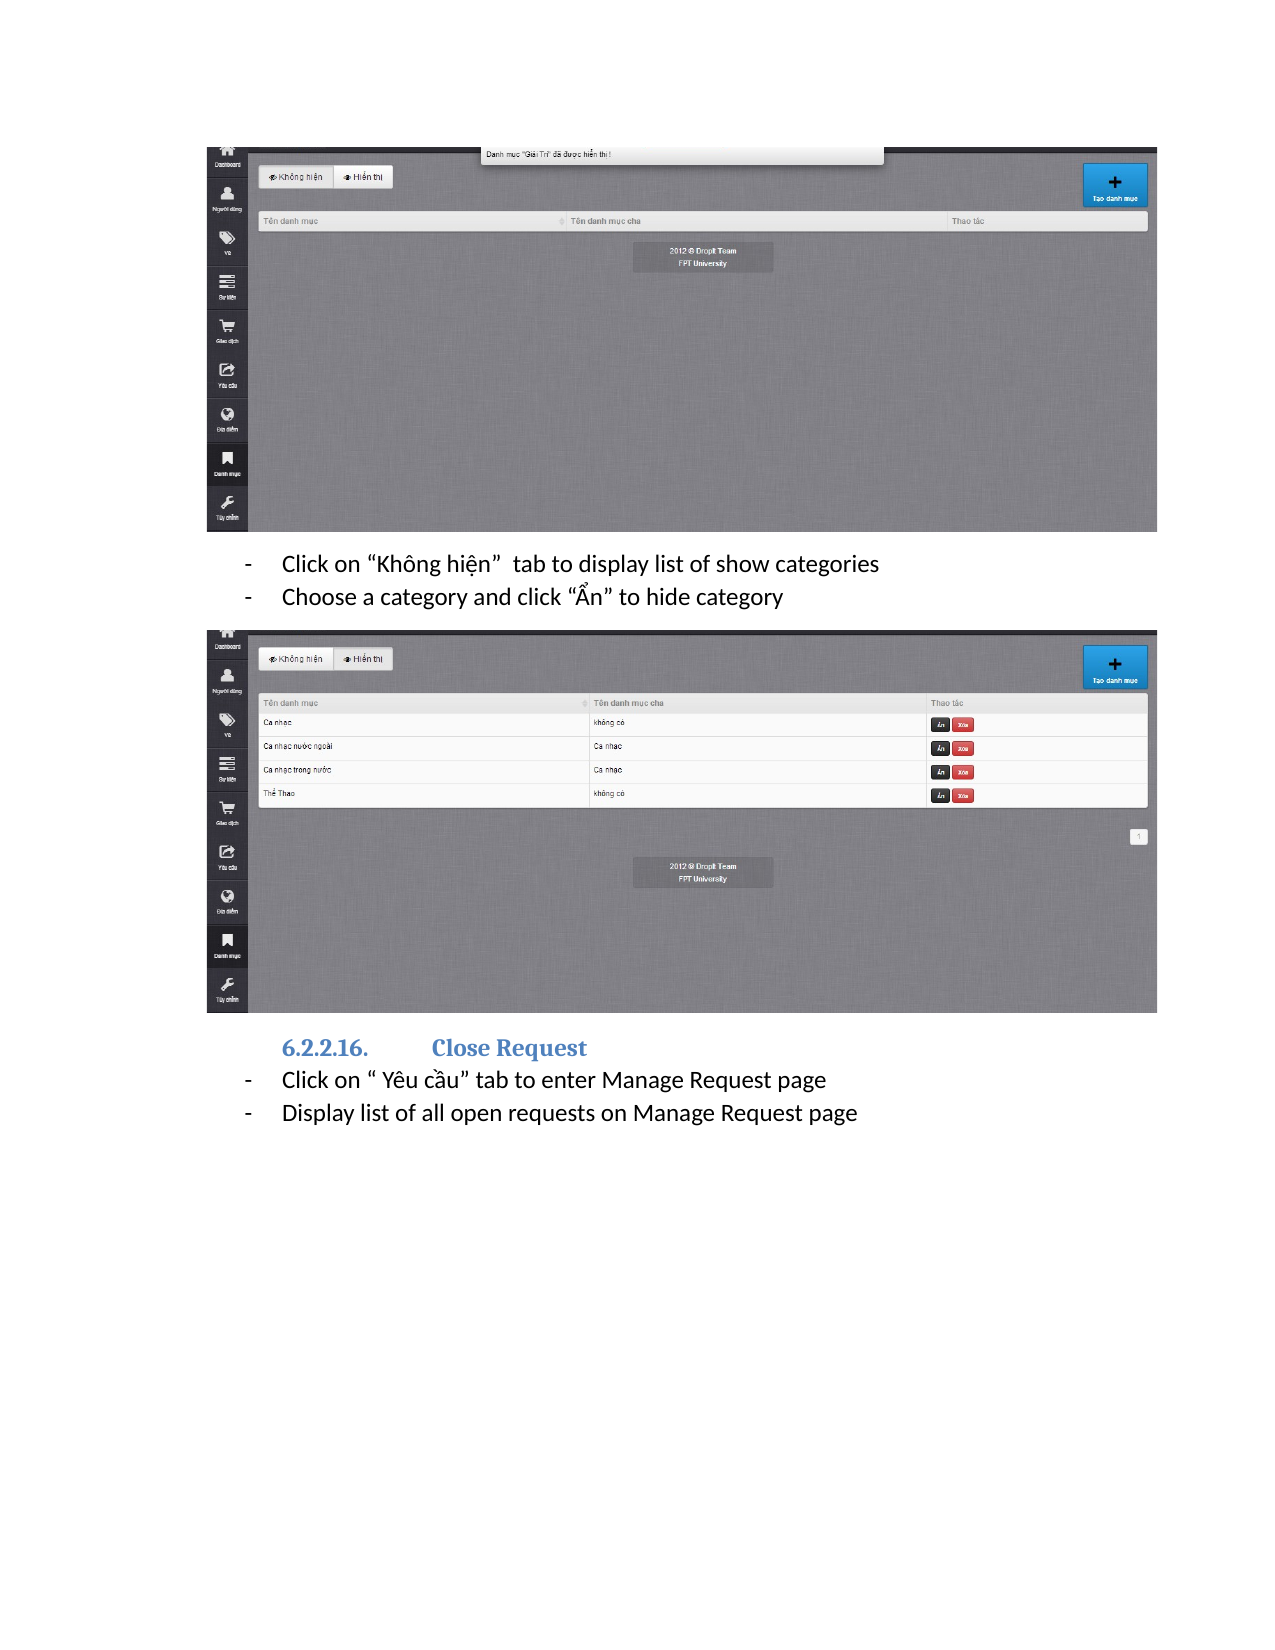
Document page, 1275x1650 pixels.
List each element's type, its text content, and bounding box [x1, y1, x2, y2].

list Display list of all open requests on Manage Request page [244, 1097, 1157, 1128]
subtitle Close Request [282, 1033, 1157, 1062]
picture [206, 147, 1158, 532]
list Click on “Không hiện” tab to display list of show categories [244, 548, 1157, 579]
picture [206, 630, 1158, 1013]
list Click on “ Yêu cầu” tab to enter Manage Request page [244, 1064, 1157, 1095]
list Choose a category and click “Ẩn” to hide category [244, 581, 1157, 612]
